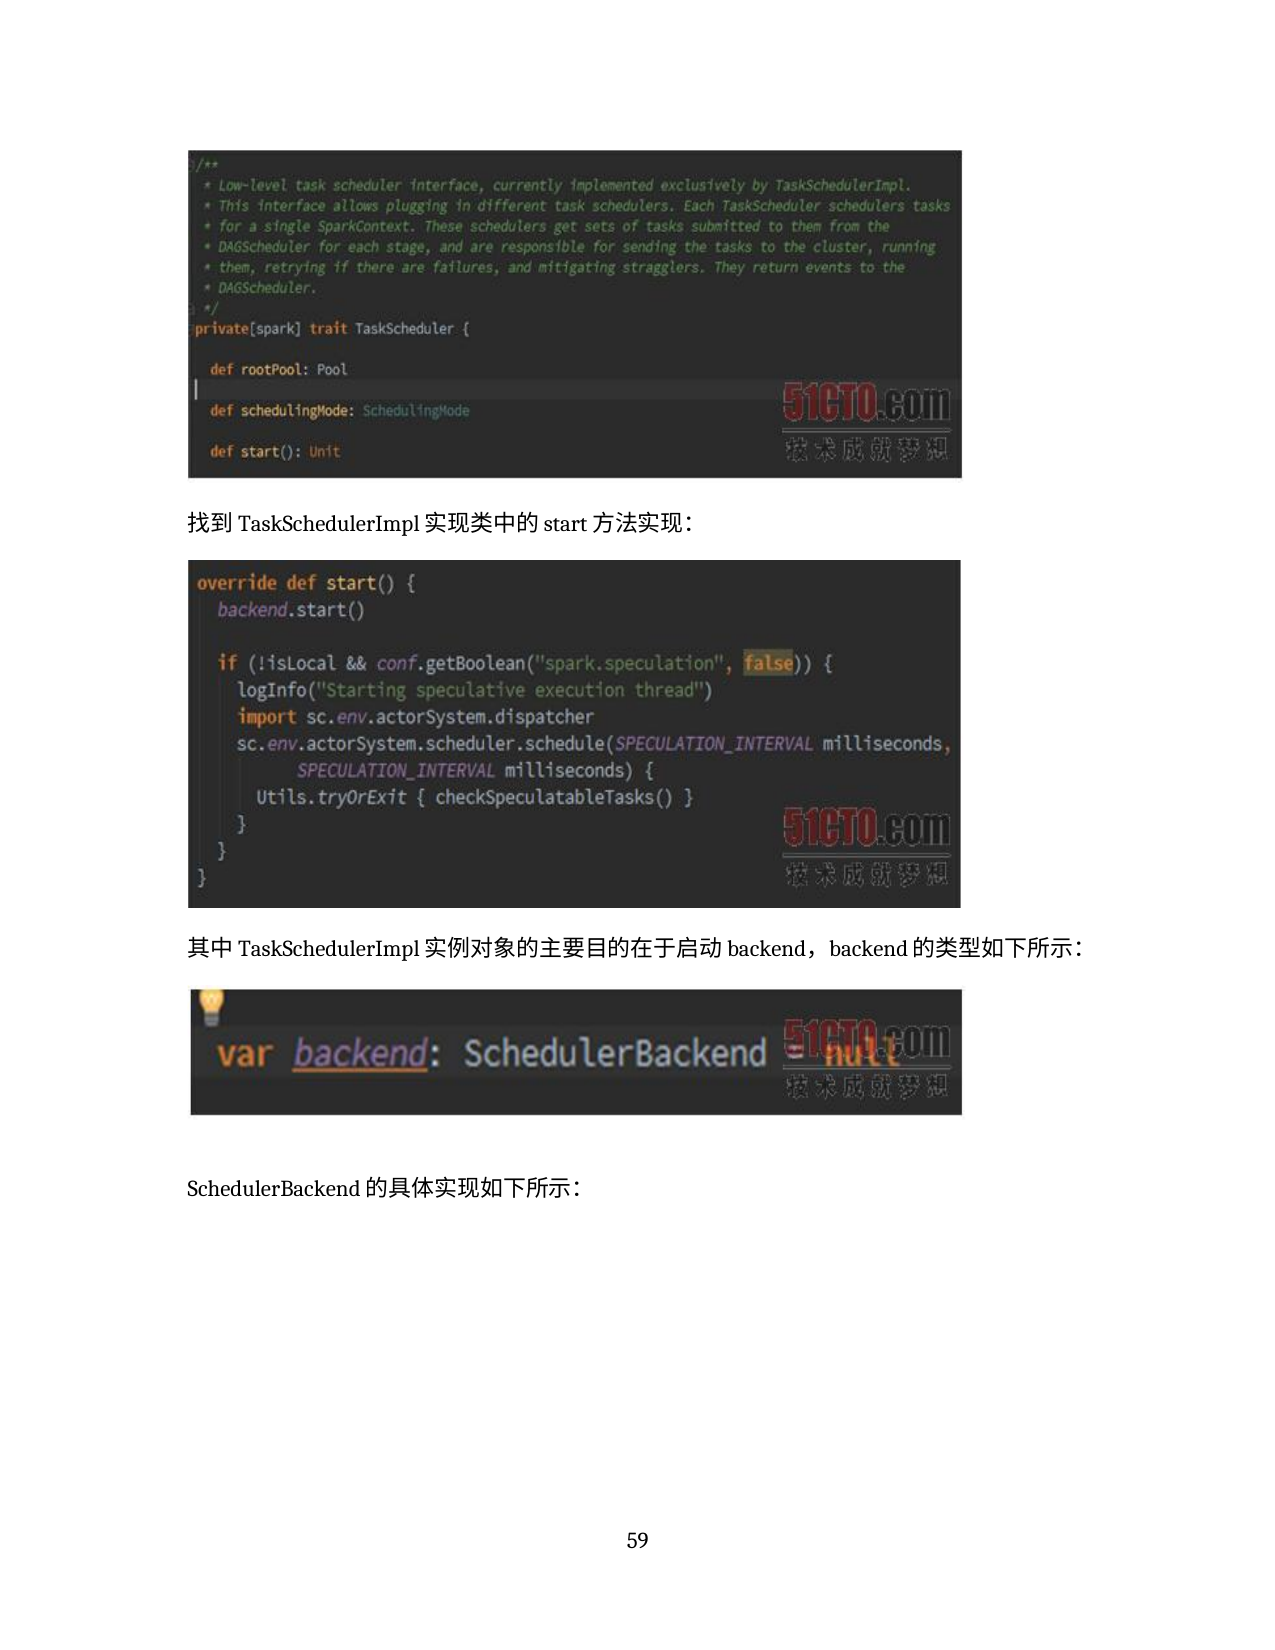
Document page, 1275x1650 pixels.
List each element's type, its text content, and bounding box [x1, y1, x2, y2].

text 找到TaskSchedulerImpl实现类中的start方法实现： [187, 505, 1087, 538]
text 其中TaskSchedulerImpl实例对象的主要目的在于启动backend，backend的类型如下所示： [187, 929, 1087, 963]
picture [187, 150, 966, 483]
picture [187, 985, 966, 1120]
text SchedulerBackend的具体实现如下所示： [187, 1142, 1087, 1230]
picture [187, 560, 966, 908]
